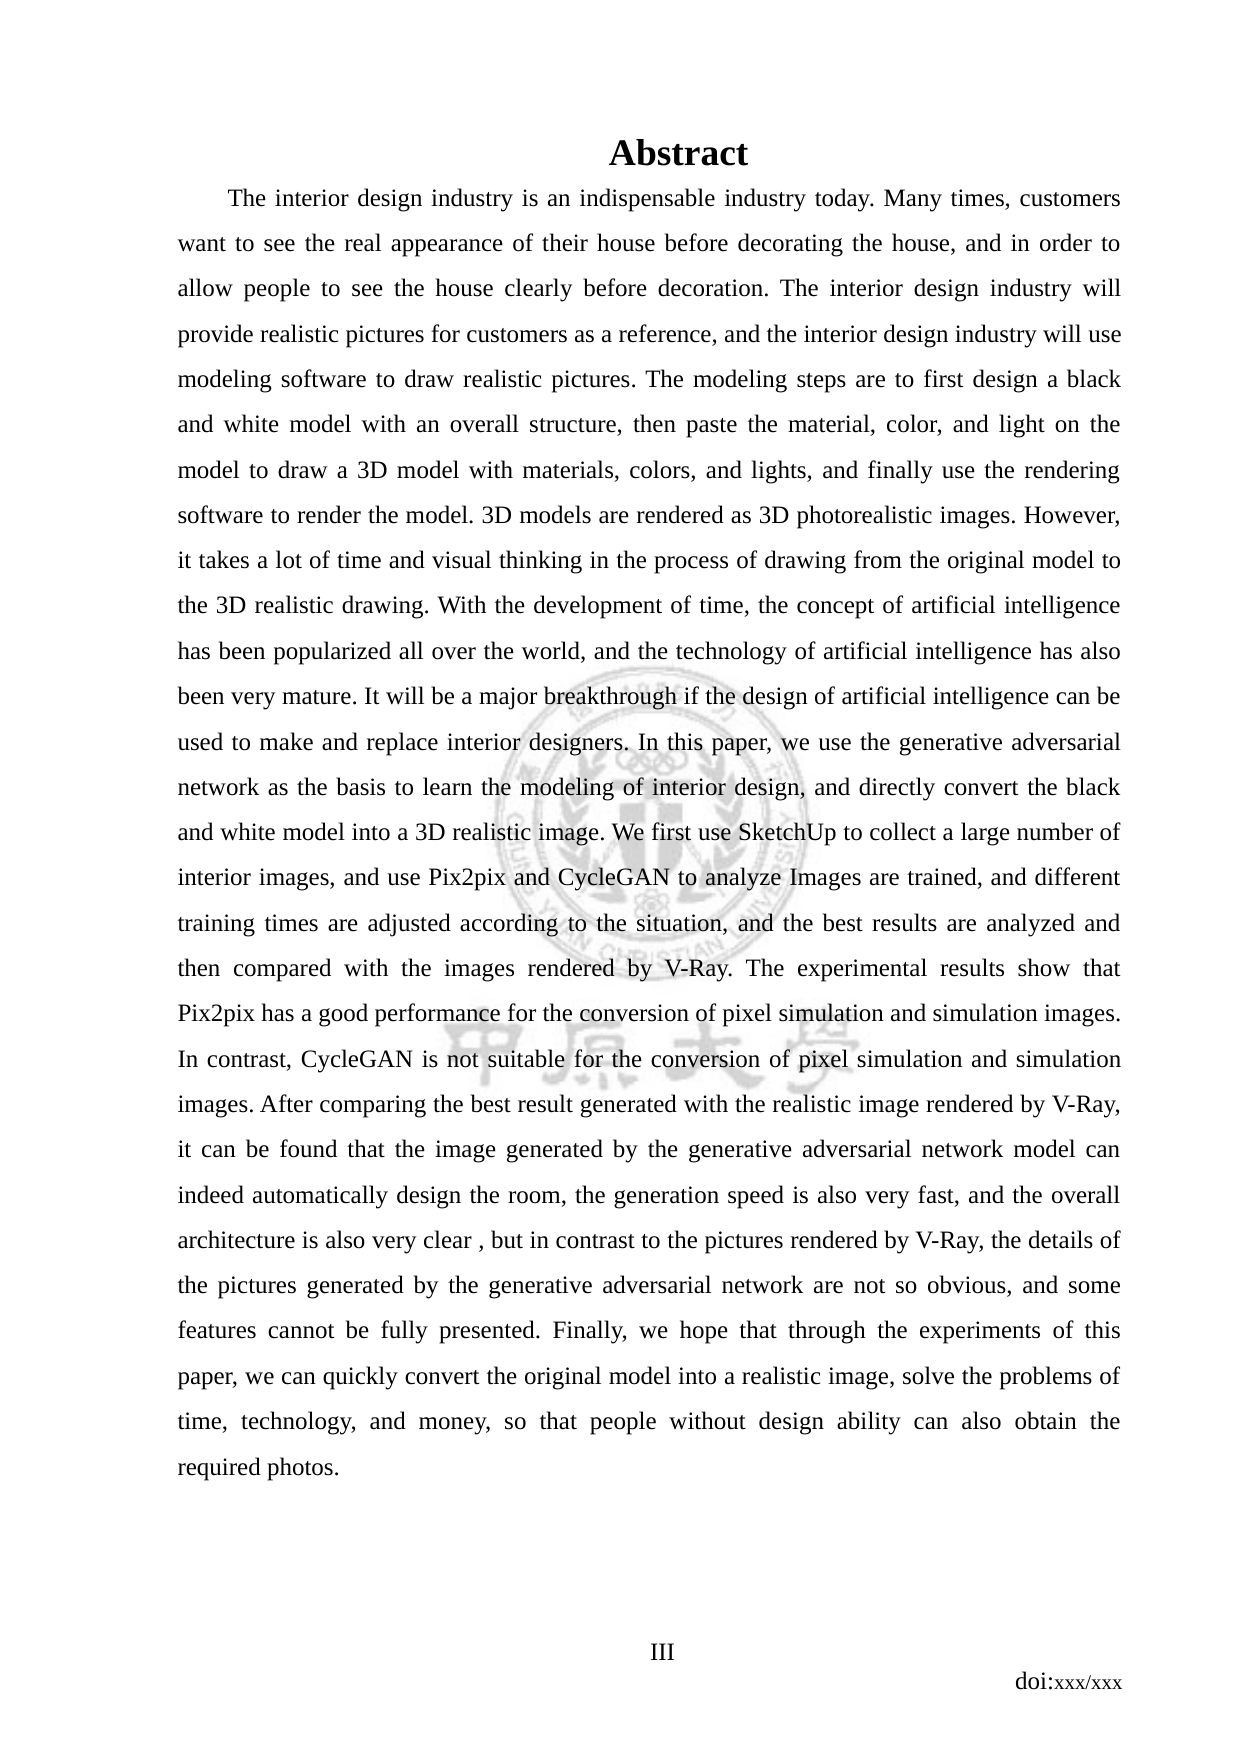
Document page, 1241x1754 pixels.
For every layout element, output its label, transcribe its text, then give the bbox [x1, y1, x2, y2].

text The interior design industry is an indispensable industry today. Many times, customers want to see the real appearance of their house before decorating the house, and in order to allow people to see the house clearly before decoration. The interior design industry will provide realistic pictures for customers as a reference, and the interior design industry will use modeling software to draw realistic pictures. The modeling steps are to first design a black and white model with an overall structure, then paste the material, color, and light on the model to draw a 3D model with materials, colors, and lights, and finally use the rendering software to render the model. 3D models are rendered as 3D photorealistic images. However, it takes a lot of time and visual thinking in the process of drawing from the original model to the 3D realistic drawing. With the development of time, the concept of artificial intelligence has been popularized all over the world, and the technology of artificial intelligence has also been very mature. It will be a major breakthrough if the design of artificial intelligence can be used to make and replace interior designers. In this paper, we use the generative adversarial network as the basis to learn the modeling of interior design, and directly convert the black and white model into a 3D realistic image. We first use SketchUp to collect a large number of interior images, and use Pix2pix and CycleGAN to analyze Images are trained, and different training times are adjusted according to the situation, and the best results are analyzed and then compared with the images rendered by V-Ray. The experimental results show that Pix2pix has a good performance for the conversion of pixel simulation and simulation images. In contrast, CycleGAN is not suitable for the conversion of pixel simulation and simulation images. After comparing the best result generated with the realistic image rendered by V-Ray, it can be found that the image generated by the generative adversarial network model can indeed automatically design the room, the generation speed is also very fast, and the overall architecture is also very clear , but in contrast to the pictures rendered by V-Ray, the details of the pictures generated by the generative adversarial network are not so obvious, and some features cannot be fully presented. Finally, we hope that through the experiments of this paper, we can quickly convert the original model into a realistic image, solve the problems of time, technology, and money, so that people without design ability can also obtain the required photos. [177, 174, 1122, 1489]
subtitle Abstract [235, 129, 1122, 174]
